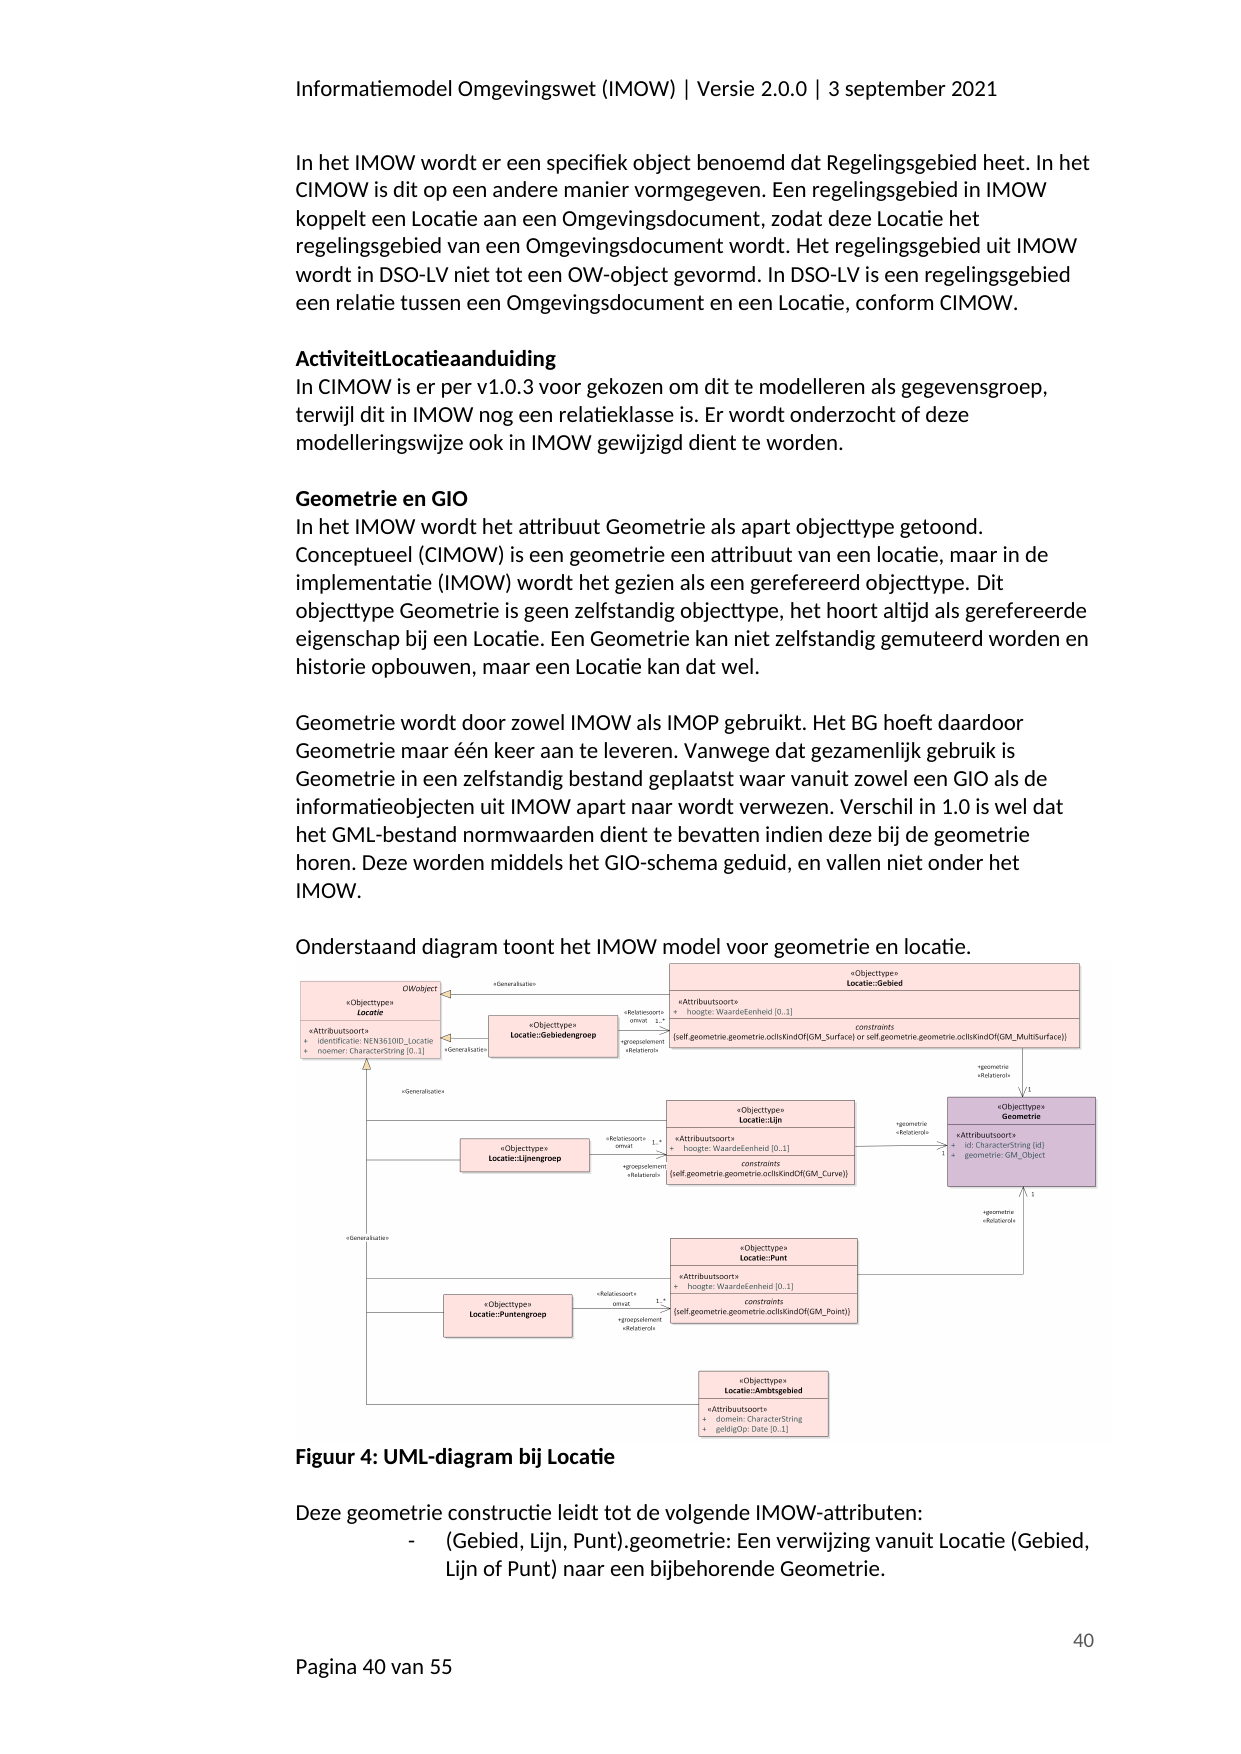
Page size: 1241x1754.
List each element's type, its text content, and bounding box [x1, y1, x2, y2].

text In het IMOW wordt er een specifiek object benoemd dat Regelingsgebied heet. In het CIMOW is dit op een andere manier vormgegeven. Een regelingsgebied in IMOW koppelt een Locatie aan een Omgevingsdocument, zodat deze Locatie het regelingsgebied van een Omgevingsdocument wordt. Het regelingsgebied uit IMOW wordt in DSO-LV niet tot een OW-object gevormd. In DSO-LV is een regelingsgebied een relatie tussen een Omgevingsdocument en een Locatie, conform CIMOW. [295, 148, 1093, 316]
text Geometrie en GIO [295, 484, 1093, 512]
text Onderstaand diagram toont het IMOW model voor geometrie en locatie. [295, 932, 1093, 960]
text Figuur 4: UML-diagram bij Locatie [295, 1443, 1093, 1470]
text ActiviteitLocatieaanduiding [295, 344, 1093, 372]
text In het IMOW wordt het attribuut Geometrie als apart objecttype getoond. Conceptueel (CIMOW) is een geometrie een attribuut van een locatie, maar in de implementatie (IMOW) wordt het gezien als een gerefereerd objecttype. Dit objecttype Geometrie is geen zelfstandig objecttype, het hoort altijd als gerefereerde eigenschap bij een Locatie. Een Geometrie kan niet zelfstandig gemuteerd worden en historie opbouwen, maar een Locatie kan dat wel. [295, 512, 1093, 680]
list (Gebied, Lijn, Punt).geometrie: Een verwijzing vanuit Locatie (Gebied, Lijn of Punt) naar een bijbehorende Geometrie. [408, 1526, 1093, 1582]
text Deze geometrie constructie leidt tot de volgende IMOW-attributen: [295, 1498, 1093, 1526]
picture [295, 960, 1111, 1443]
text Geometrie wordt door zowel IMOW als IMOP gebruikt. Het BG hoeft daardoor Geometrie maar één keer aan te leveren. Vanwege dat gezamenlijk gebruik is Geometrie in een zelfstandig bestand geplaatst waar vanuit zowel een GIO als de informatieobjecten uit IMOW apart naar wordt verwezen. Verschil in 1.0 is wel dat het GML-bestand normwaarden dient te bevatten indien deze bij de geometrie horen. Deze worden middels het GIO-schema geduid, en vallen niet onder het IMOW. [295, 708, 1093, 904]
text In CIMOW is er per v1.0.3 voor gekozen om dit te modelleren als gegevensgroep, terwijl dit in IMOW nog een relatieklasse is. Er wordt onderzocht of deze modelleringswijze ook in IMOW gewijzigd dient te worden. [295, 372, 1093, 456]
